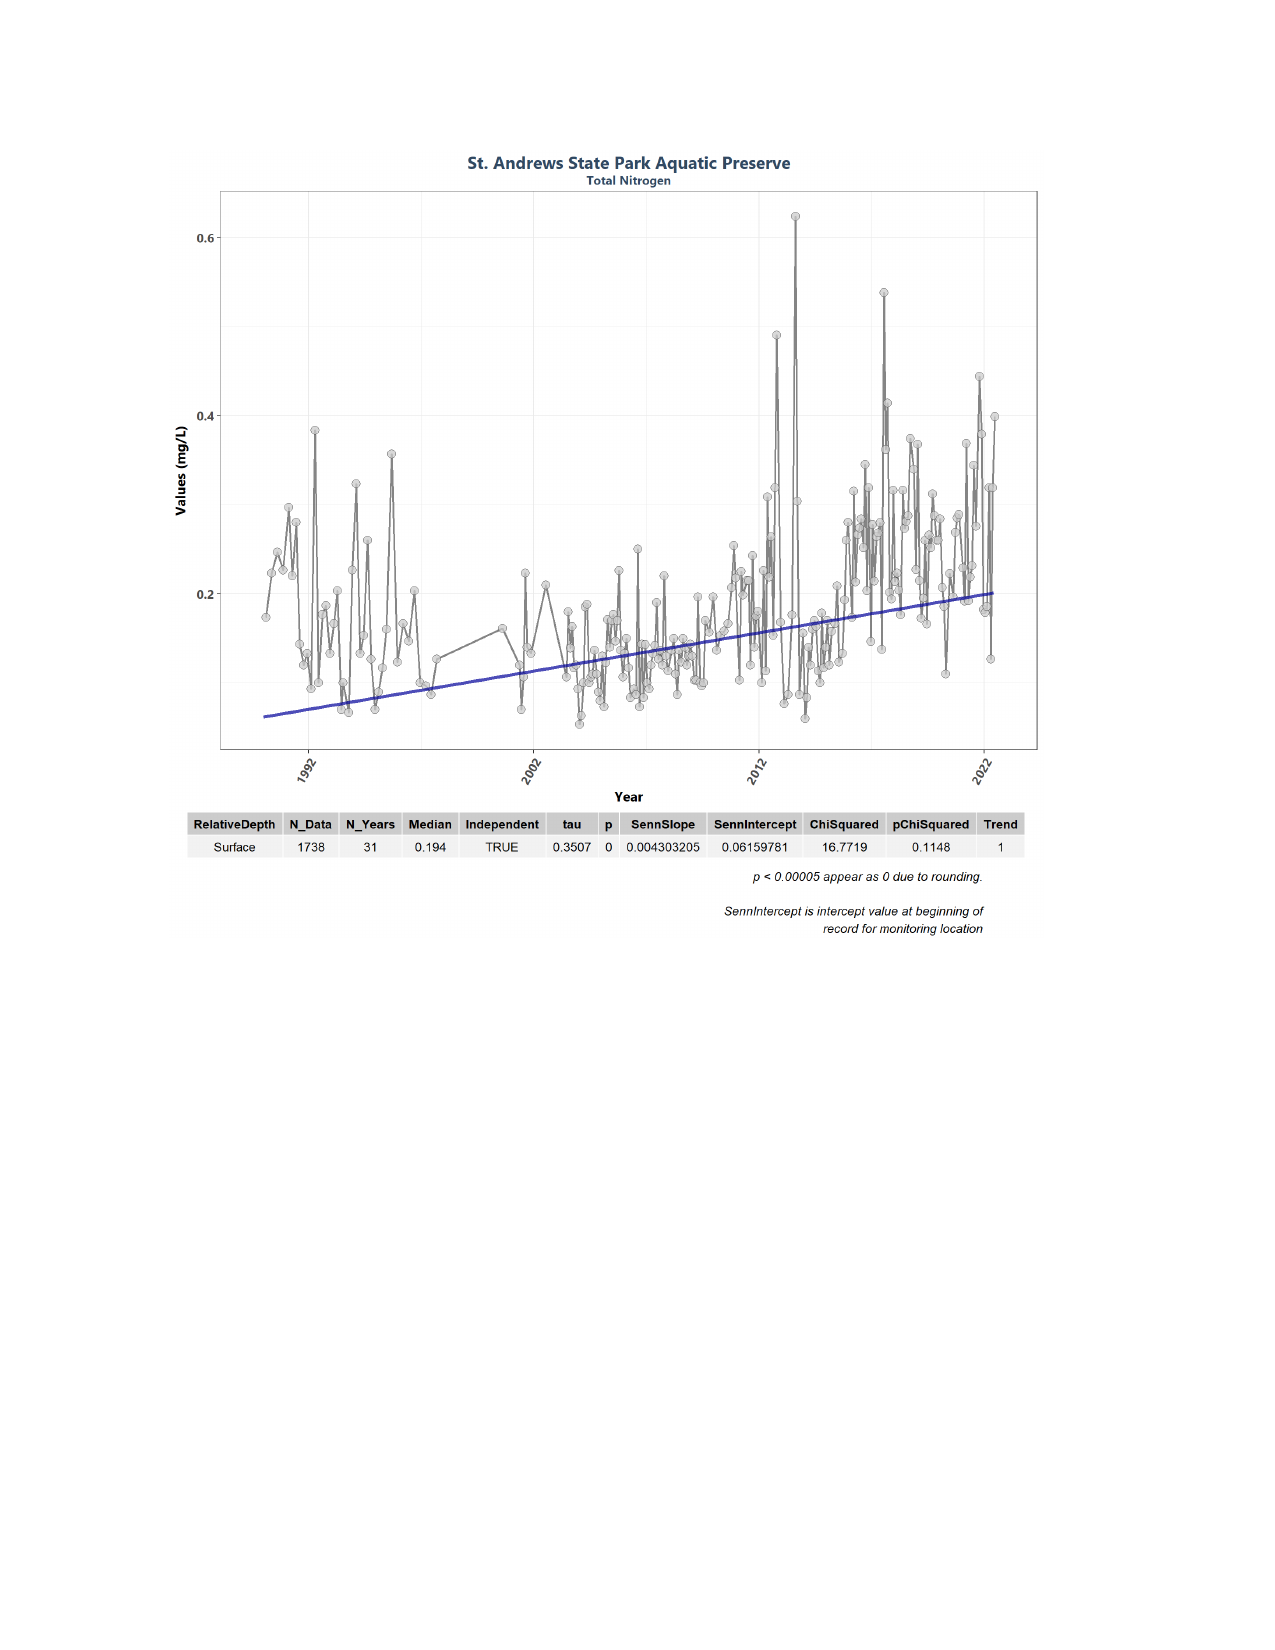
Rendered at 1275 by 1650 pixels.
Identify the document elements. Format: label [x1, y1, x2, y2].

picture [168, 150, 1044, 938]
